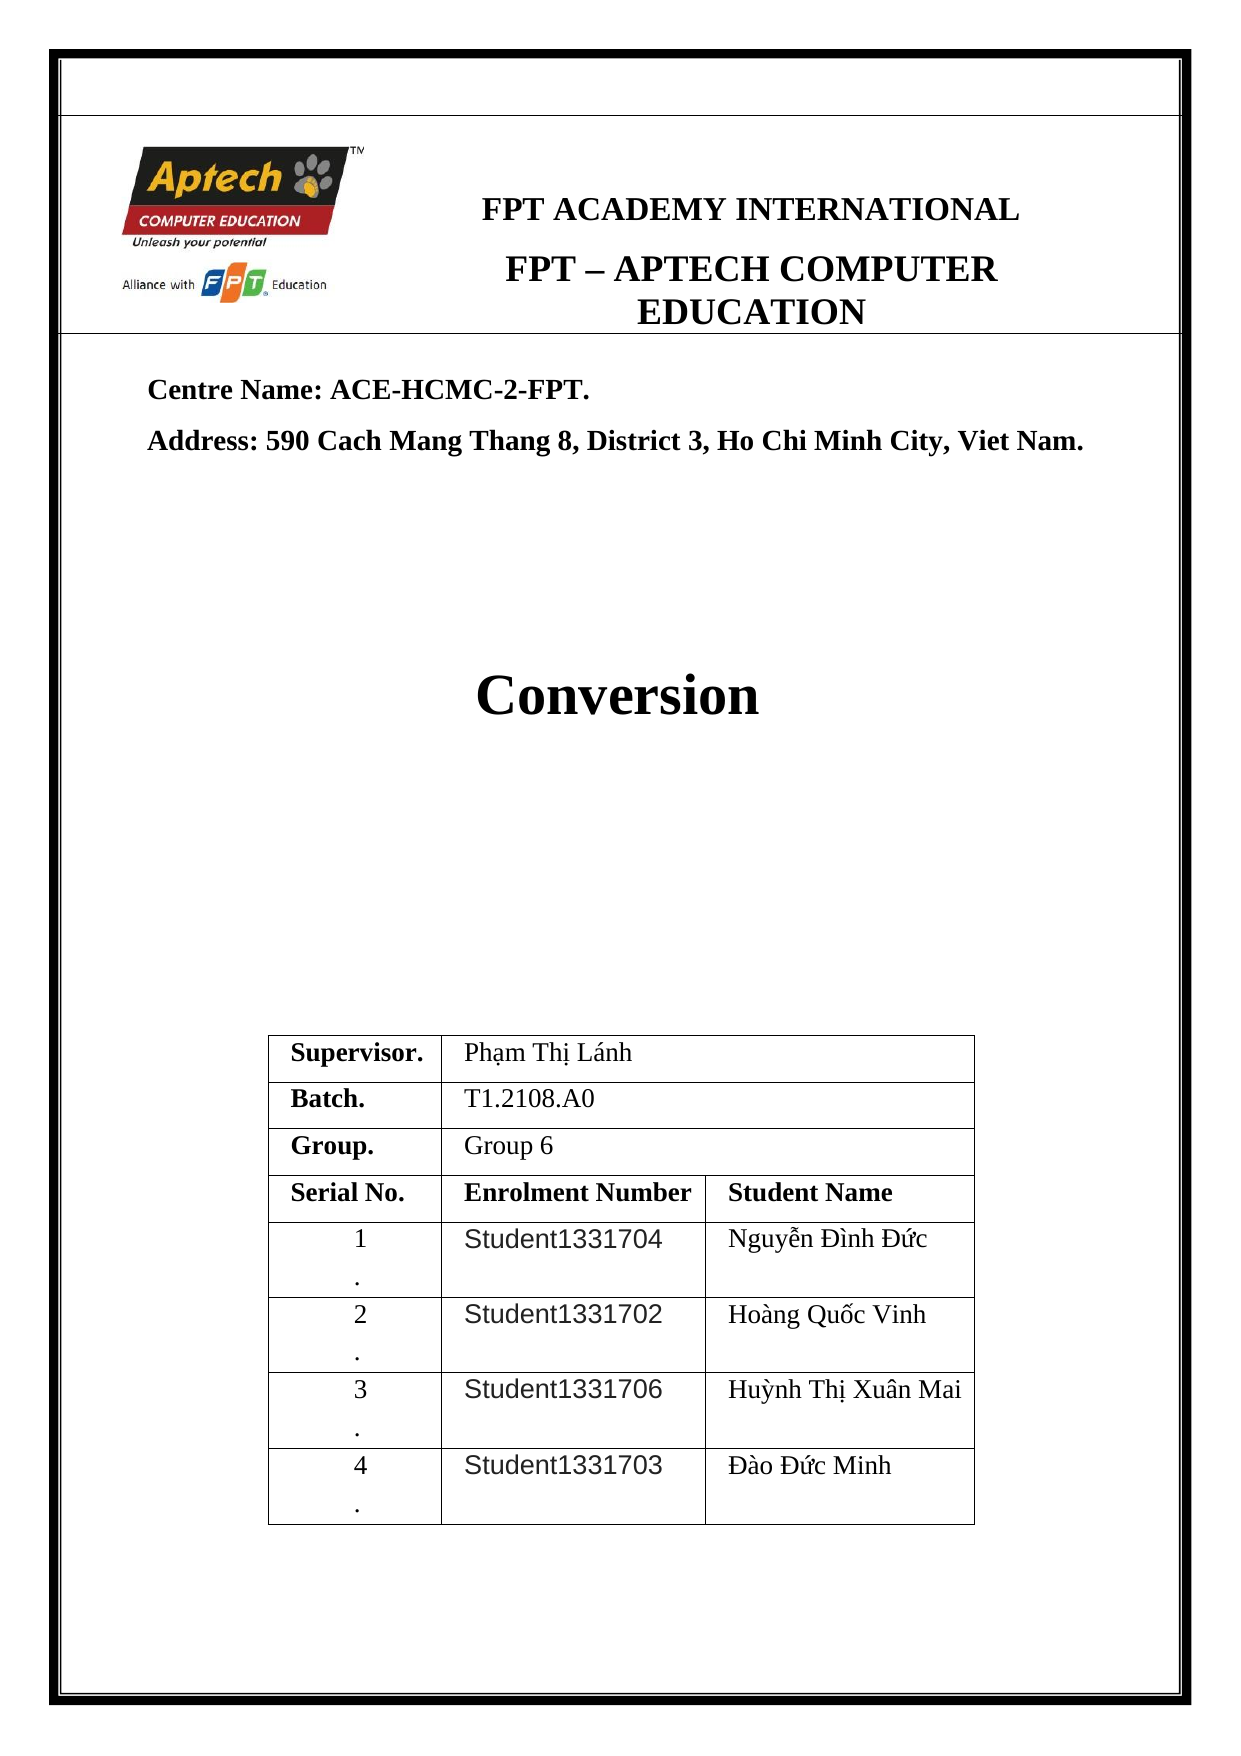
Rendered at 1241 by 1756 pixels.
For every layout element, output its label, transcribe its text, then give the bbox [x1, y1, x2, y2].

text Centre Name: ACE-HCMC-2-FPT. [147, 372, 1240, 406]
table_cell Group 6 [442, 1129, 974, 1175]
table_header FPT ACADEMY INTERNATIONAL FPT – APTECH COMPUTER EDUCATION [372, 116, 1185, 333]
table_cell 3. [269, 1373, 441, 1448]
table_cell Student1331703 [442, 1449, 705, 1524]
picture [121, 146, 364, 303]
table_cell Student1331706 [442, 1373, 705, 1448]
table_cell Student1331702 [442, 1298, 705, 1372]
table_cell Group. [269, 1129, 441, 1175]
text Address: 590 Cach Mang Thang 8, District 3, Ho Chi Minh City, Viet Nam. [146, 423, 1085, 457]
table_cell Huỳnh Thị Xuân Mai [706, 1373, 974, 1448]
table_cell Hoàng Quốc Vinh [706, 1298, 974, 1372]
title Conversion [42, 659, 1093, 727]
table_header Phạm Thị Lánh [442, 1036, 974, 1082]
table_cell 1. [269, 1223, 441, 1297]
table_cell 2. [269, 1298, 441, 1372]
table_cell 4. [269, 1449, 441, 1524]
table_cell Đào Đức Minh [706, 1449, 974, 1524]
table_cell Student1331704 [442, 1223, 705, 1297]
table_cell Serial No. [269, 1176, 441, 1222]
table_header Supervisor. [269, 1036, 441, 1082]
table_cell T1.2108.A0 [442, 1083, 974, 1128]
table_cell Batch. [269, 1083, 441, 1128]
table_cell Enrolment Number [442, 1176, 705, 1222]
table_cell Student Name [706, 1176, 974, 1222]
table_cell Nguyễn Đình Đức [706, 1223, 974, 1297]
table_header [57, 116, 372, 333]
